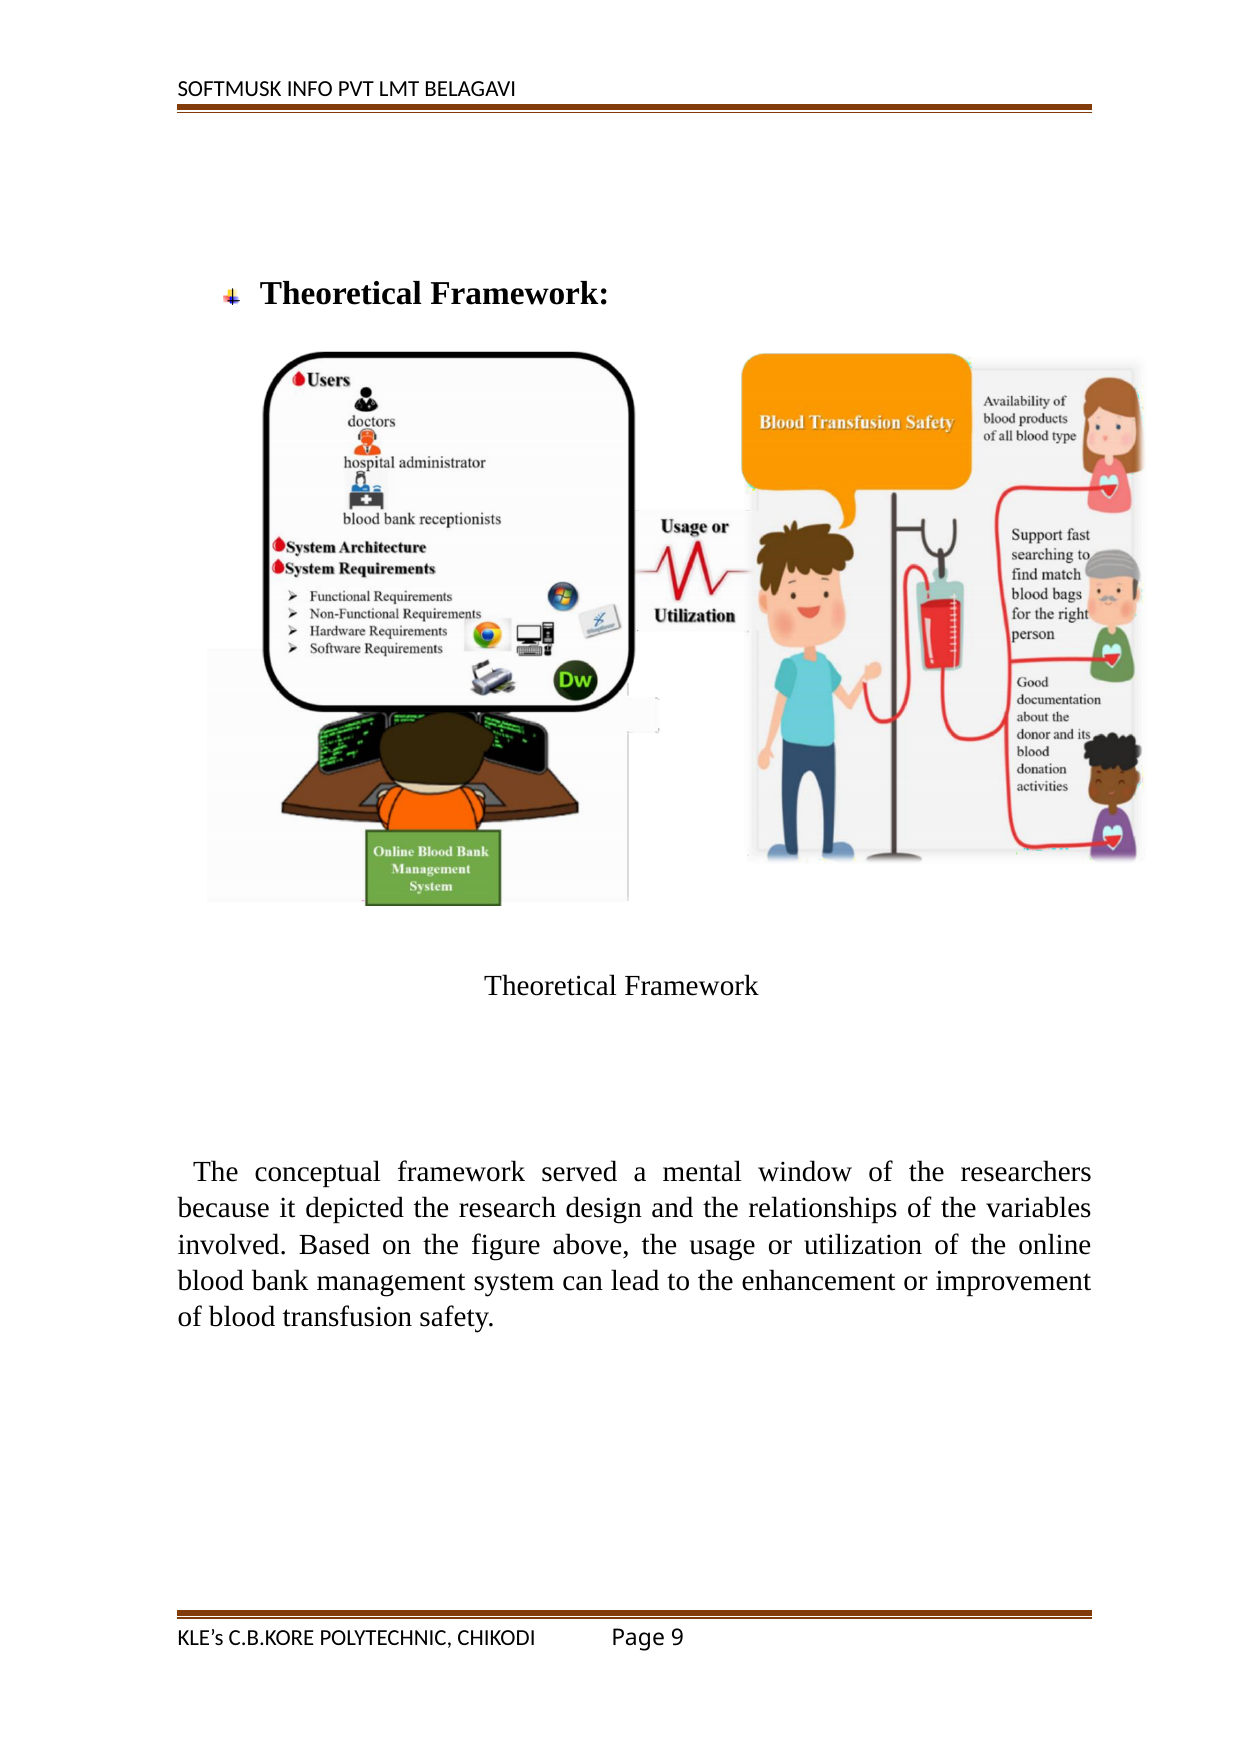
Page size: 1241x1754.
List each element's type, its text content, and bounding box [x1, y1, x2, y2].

picture [206, 351, 1148, 906]
list Theoretical Framework: [222, 273, 1092, 311]
picture [223, 287, 240, 305]
text The conceptual framework served a mental window of the researchers because it depicted the research design and the relationships of the variables involved. Based on the figure above, the usage or utilization of the online blood bank management system can lead to the enhancement or improvement of blood transfusion safety. [177, 1154, 1092, 1333]
text Theoretical Framework [402, 968, 1094, 1001]
